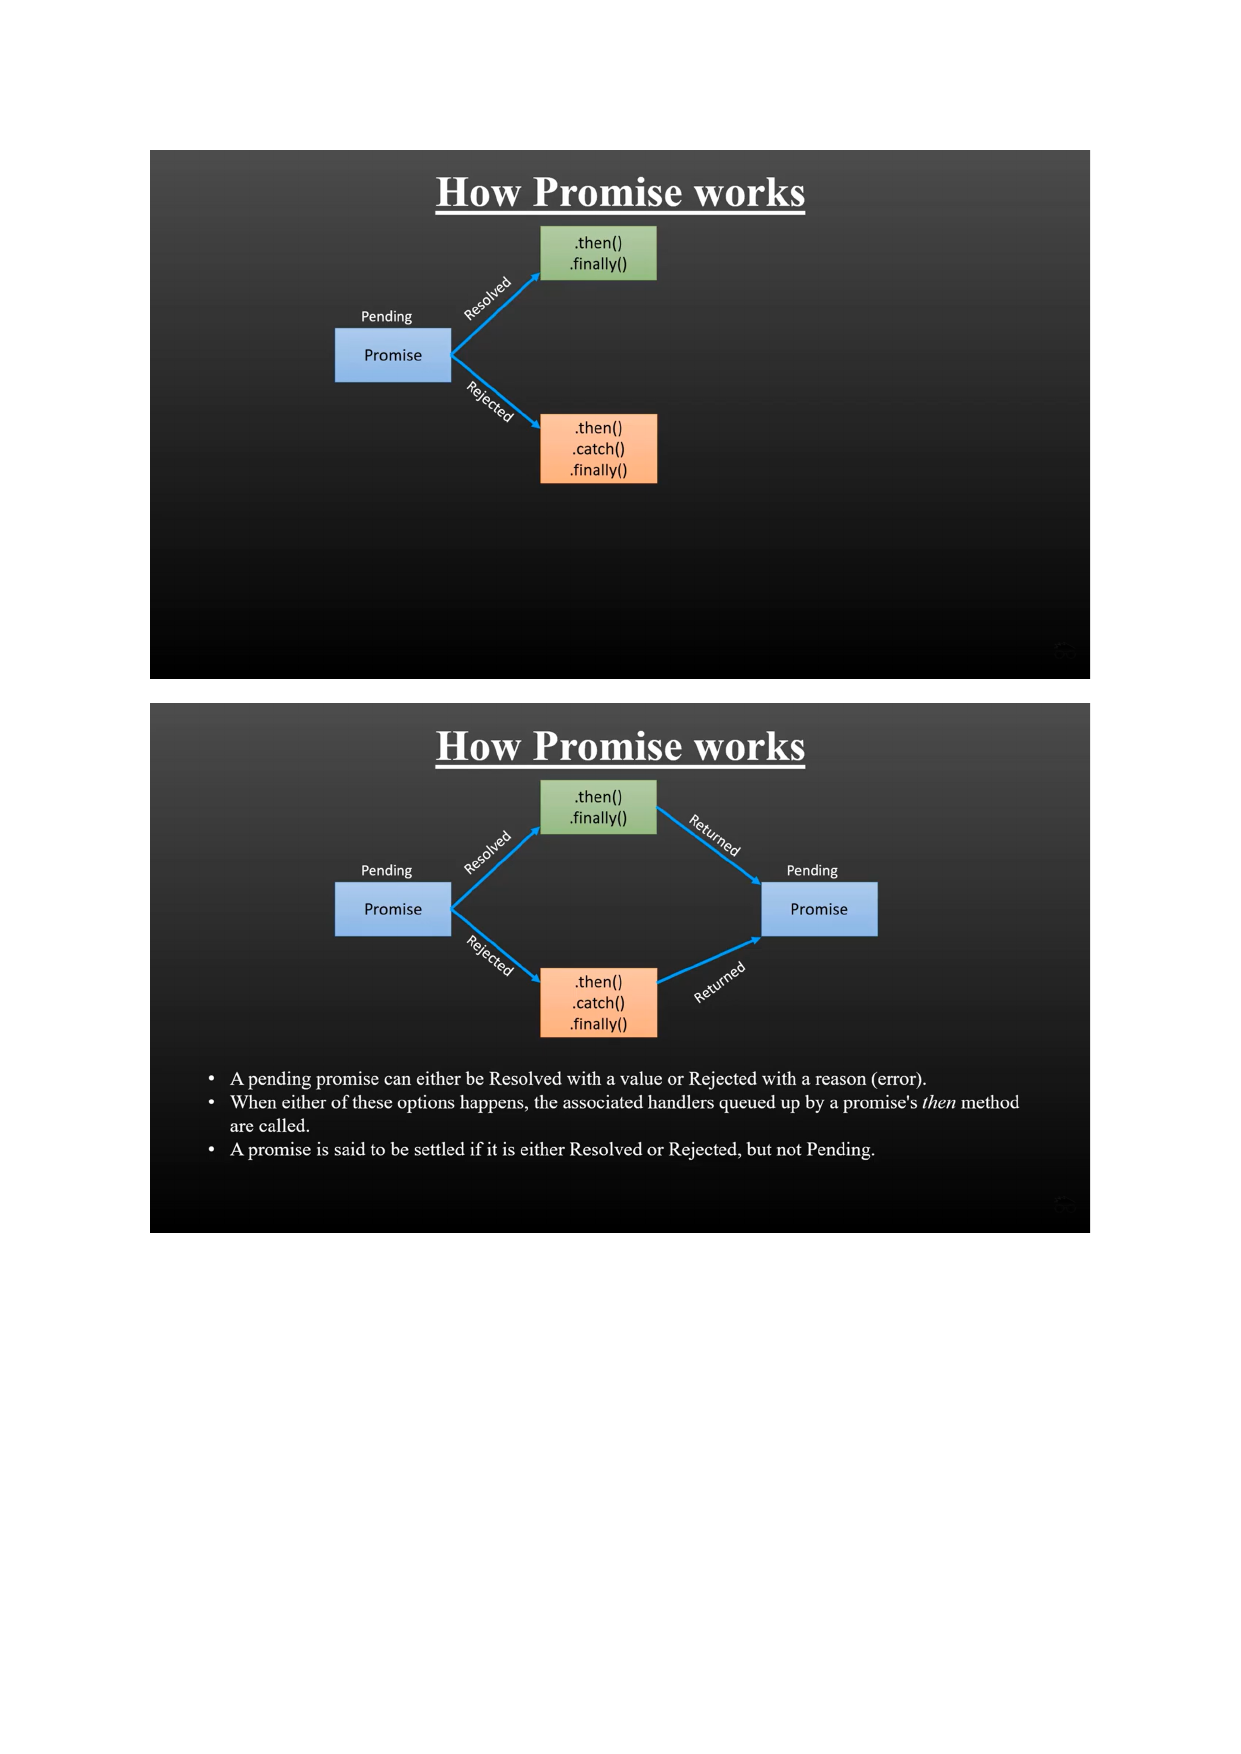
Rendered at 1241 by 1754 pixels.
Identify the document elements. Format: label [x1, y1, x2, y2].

picture [150, 150, 1091, 679]
picture [150, 703, 1091, 1233]
